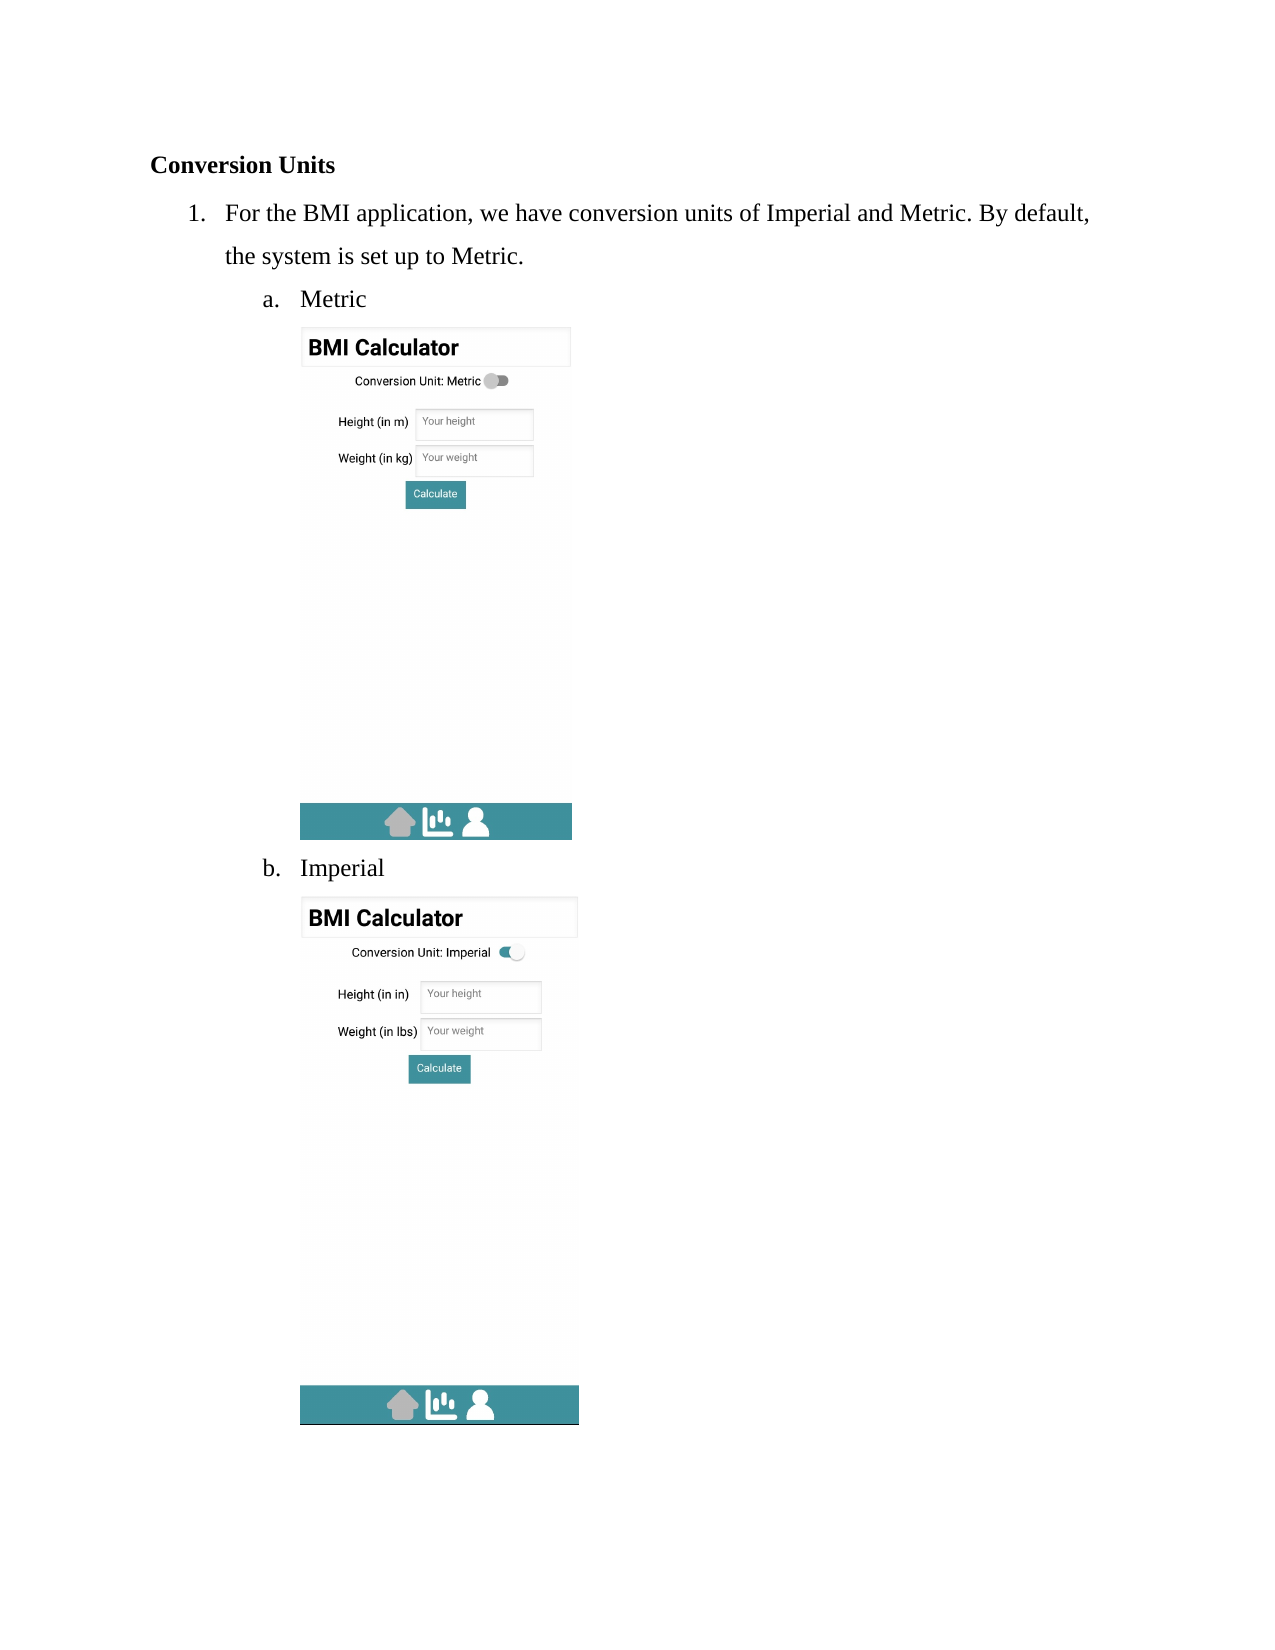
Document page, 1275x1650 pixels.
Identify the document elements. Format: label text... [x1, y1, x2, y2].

picture [300, 896, 579, 1425]
list Metric [262, 284, 1125, 313]
list Imperial [262, 853, 1125, 882]
list For the BMI application, we have conversion units of Imperial and Metric. By default, the system is set up to Metric. [187, 198, 1125, 269]
text Conversion Units [150, 150, 1125, 179]
picture [300, 327, 572, 840]
